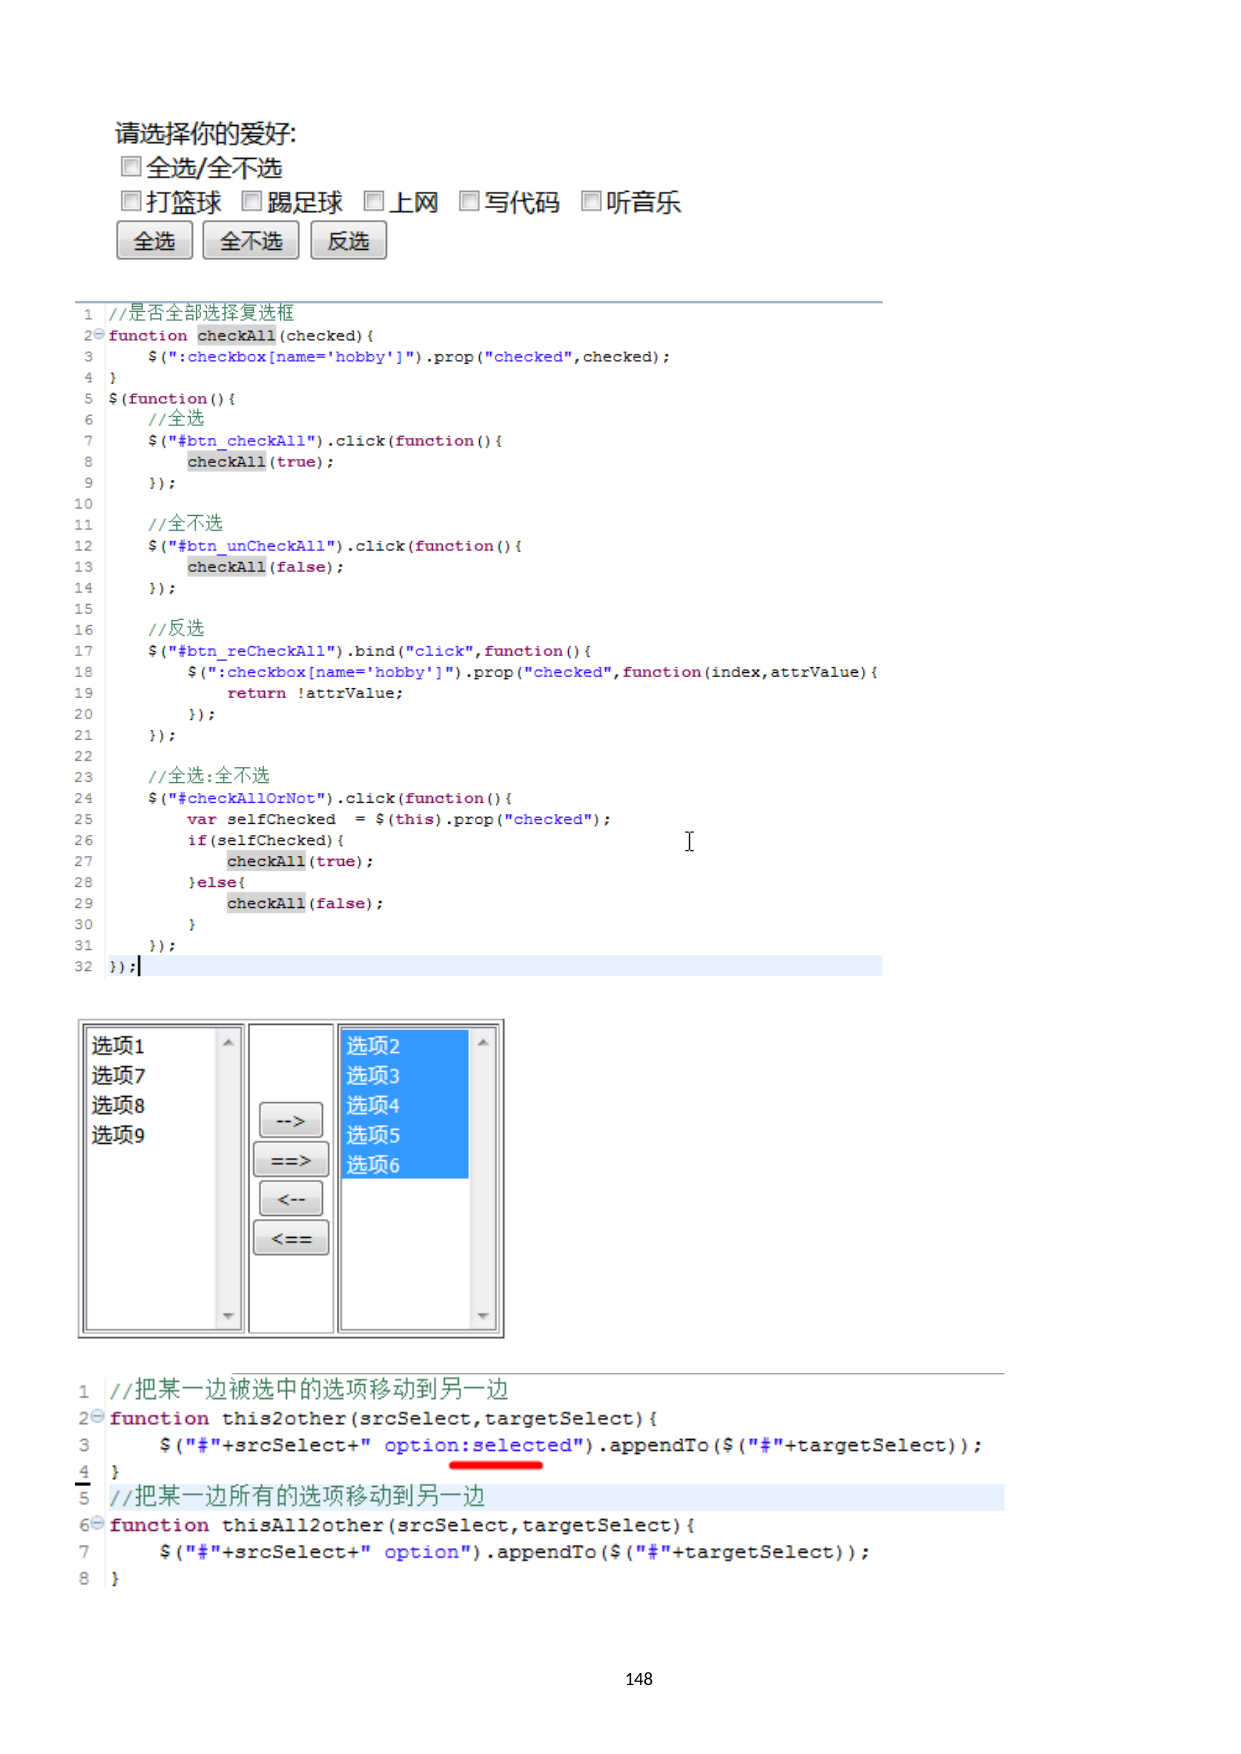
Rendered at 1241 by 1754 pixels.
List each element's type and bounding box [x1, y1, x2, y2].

picture [75, 1373, 1005, 1588]
picture [112, 103, 713, 263]
picture [75, 1016, 522, 1345]
picture [75, 301, 883, 980]
